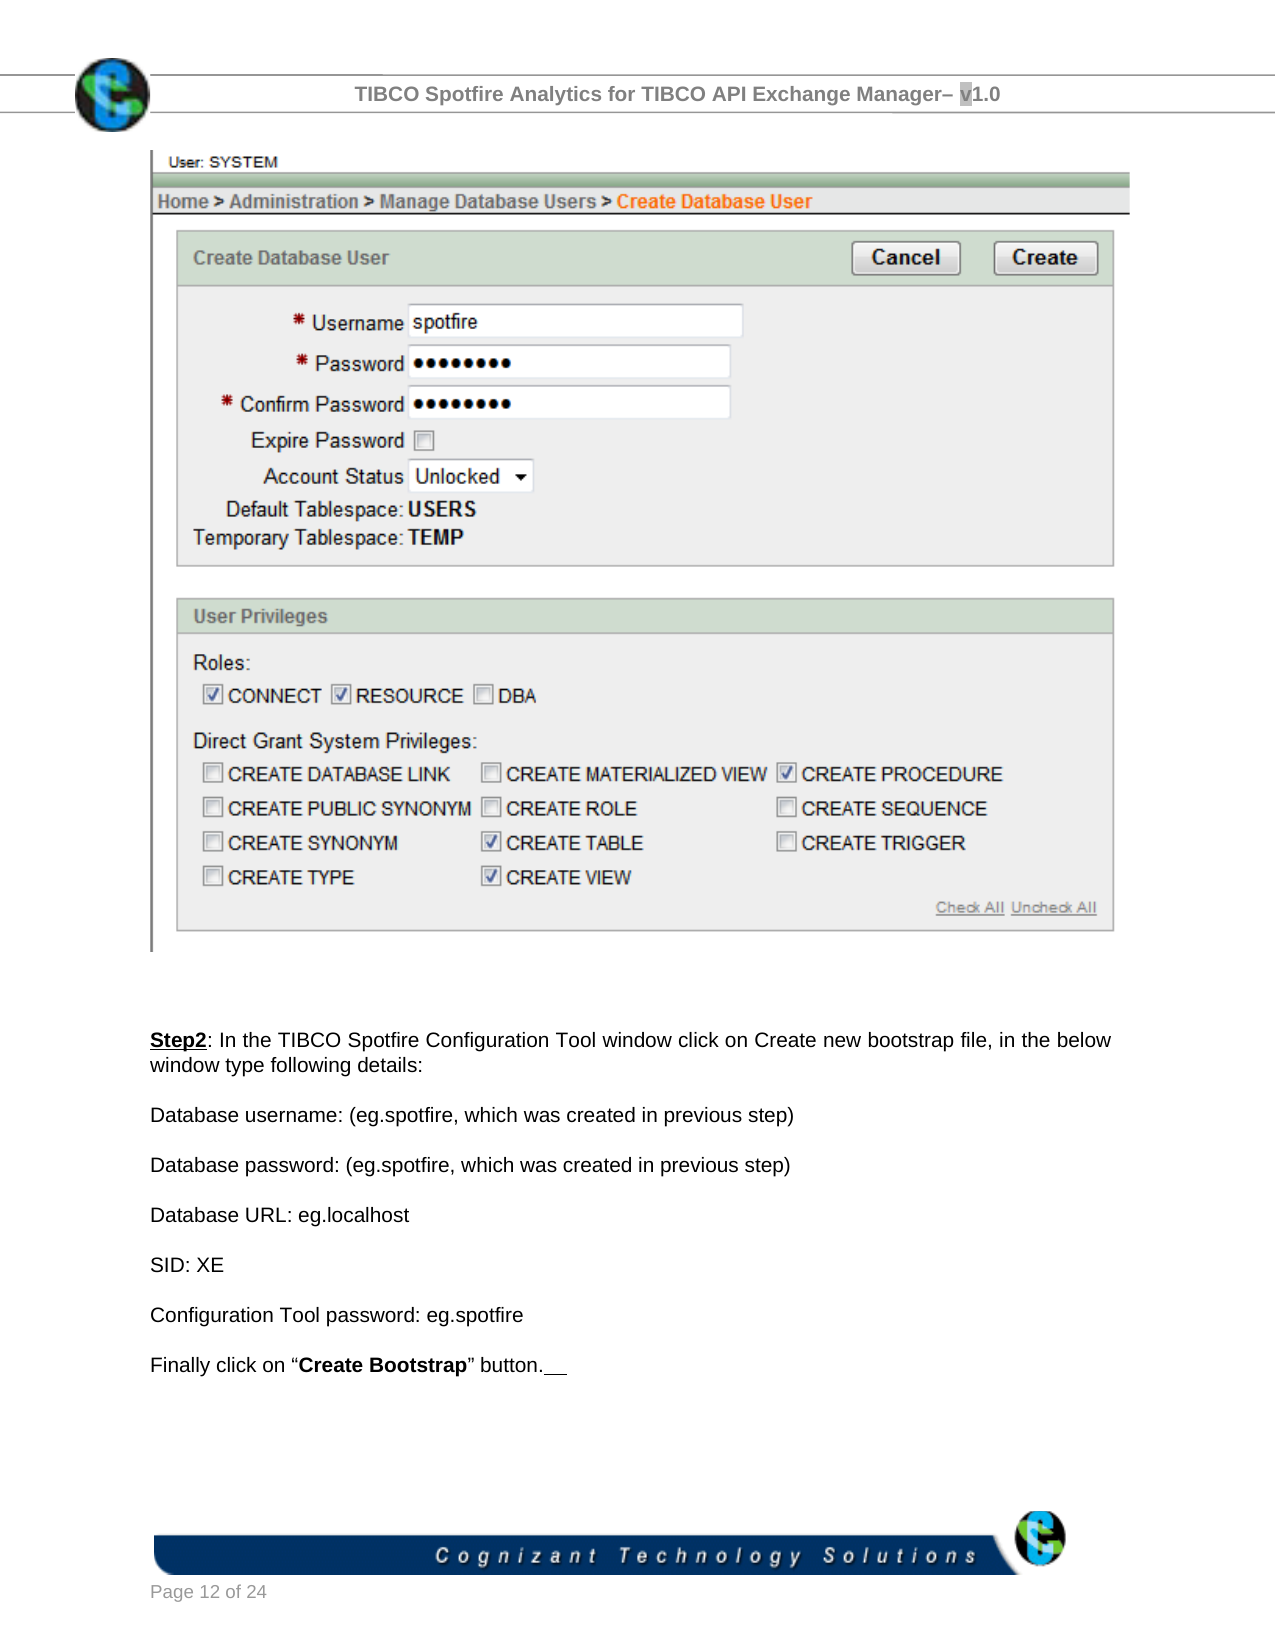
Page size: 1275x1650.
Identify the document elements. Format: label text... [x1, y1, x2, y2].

text Database password: (eg.spotfire, which was created in previous step) [150, 1152, 1113, 1177]
text Finally click on “Create Bootstrap” button. [150, 1352, 1113, 1377]
text SID: XE [150, 1252, 1113, 1277]
text Configuration Tool password: eg.spotfire [150, 1302, 1113, 1327]
picture [154, 1511, 1109, 1575]
picture [150, 150, 1130, 952]
picture [75, 58, 150, 132]
text Database URL: eg.localhost [150, 1202, 1113, 1227]
text Database username: (eg.spotfire, which was created in previous step) [150, 1102, 1113, 1127]
text Step2: In the TIBCO Spotfire Configuration Tool window click on Create new bootstrap file, in the below window type following details: [150, 1027, 1113, 1077]
